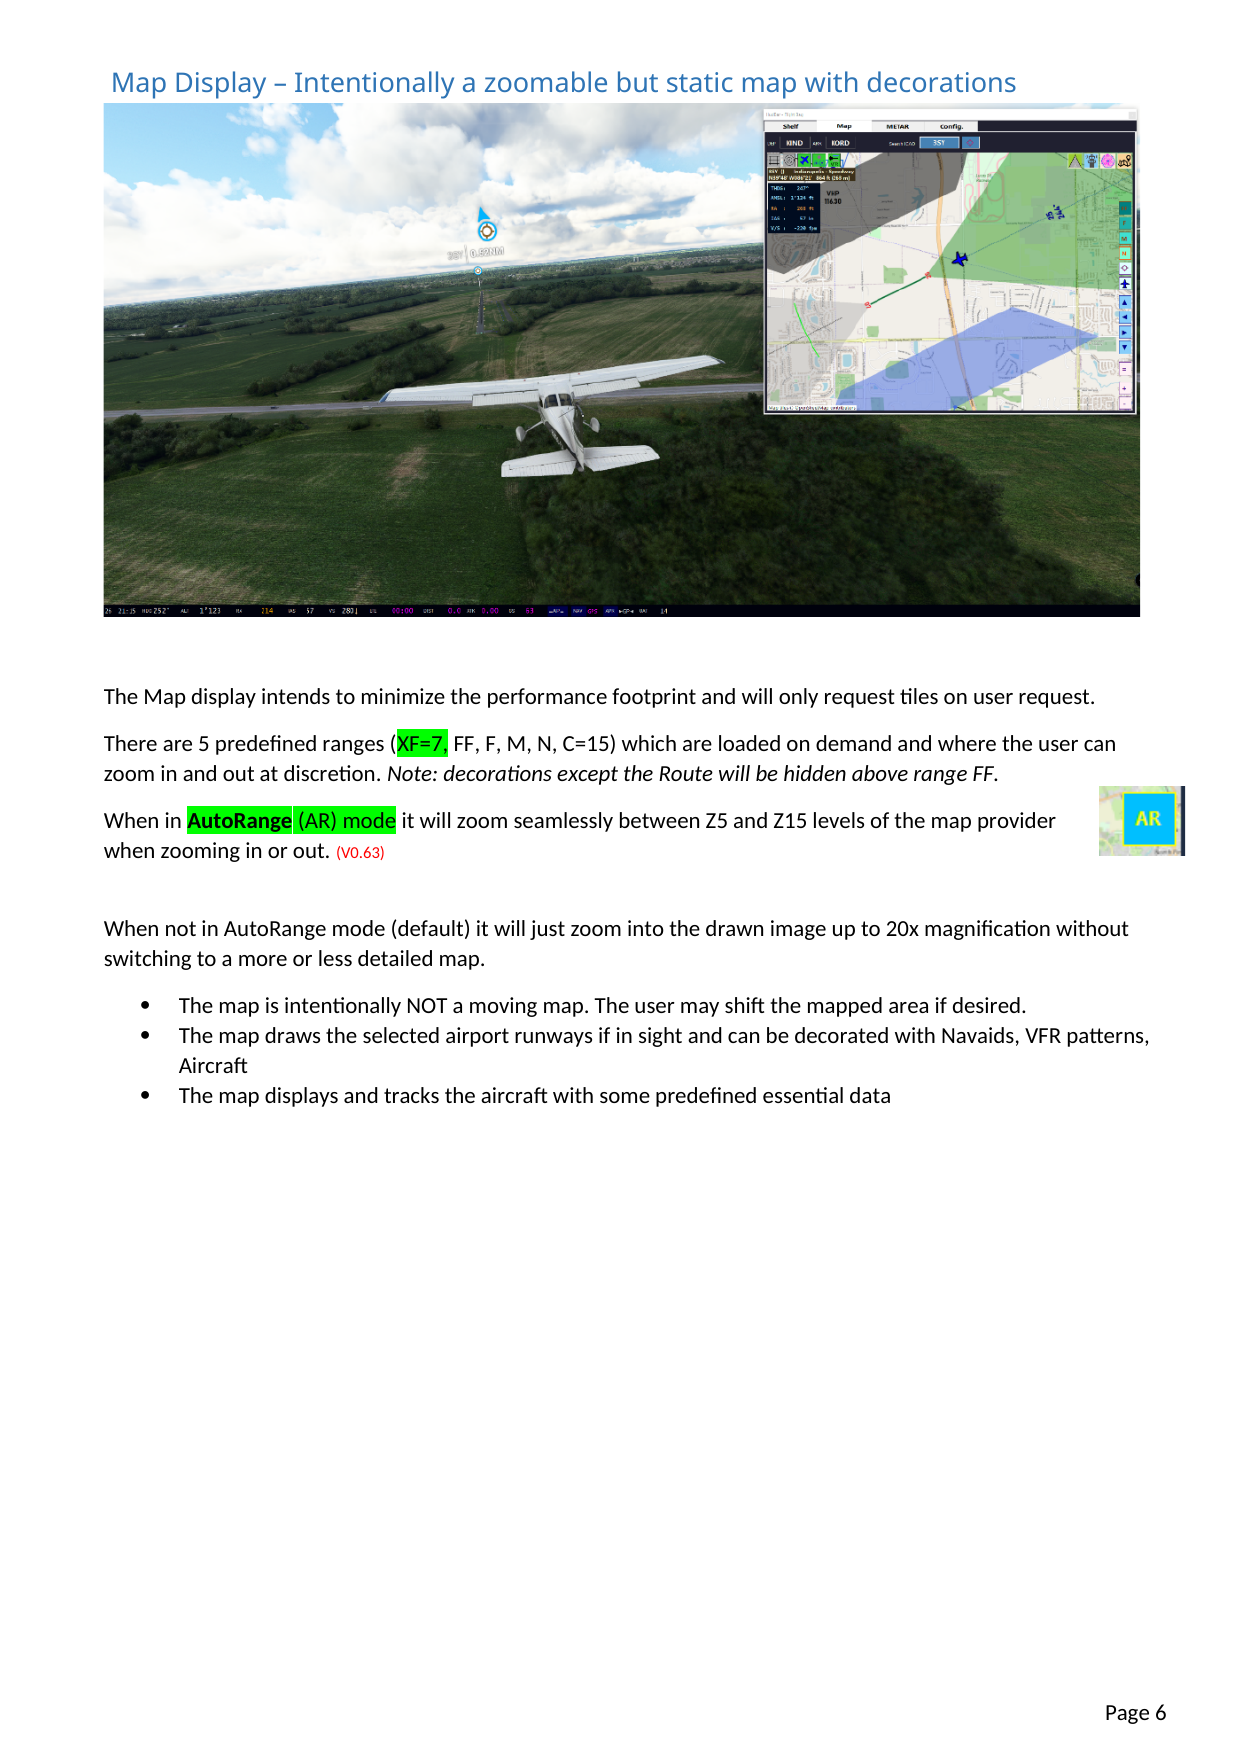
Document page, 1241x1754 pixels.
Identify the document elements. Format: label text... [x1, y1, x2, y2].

text When not in AutoRange mode (default) it will just zoom into the drawn image up to 20x magnification without switching to a more or less detailed map. [103, 914, 1167, 972]
text There are 5 predefined ranges (XF=7, FF, F, M, N, C=15) which are loaded on demand and where the user can zoom in and out at discretion. Note: decorations except the Route will be hidden above range FF. [103, 729, 1167, 787]
subtitle Map Display – Intentionally a zoomable but static map with decorations [103, 63, 1167, 100]
text When in AutoRange (AR) mode it will zoom seamlessly between Z5 and Z15 levels of the map provider when zooming in or out. (V0.63) [103, 806, 1167, 895]
list The map is intentionally NOT a moving map. The user may shift the mapped area if desired. [141, 991, 1167, 1019]
text The Map display intends to minimize the performance footprint and will only request tiles on user request. [103, 682, 1167, 710]
list The map draws the selected airport runways if in sight and can be decorated with Navaids, VFR patterns, Aircraft [141, 1021, 1167, 1079]
picture [103, 103, 1141, 617]
list The map displays and tracks the aircraft with some predefined essential data [141, 1081, 1167, 1109]
picture [1099, 786, 1186, 856]
